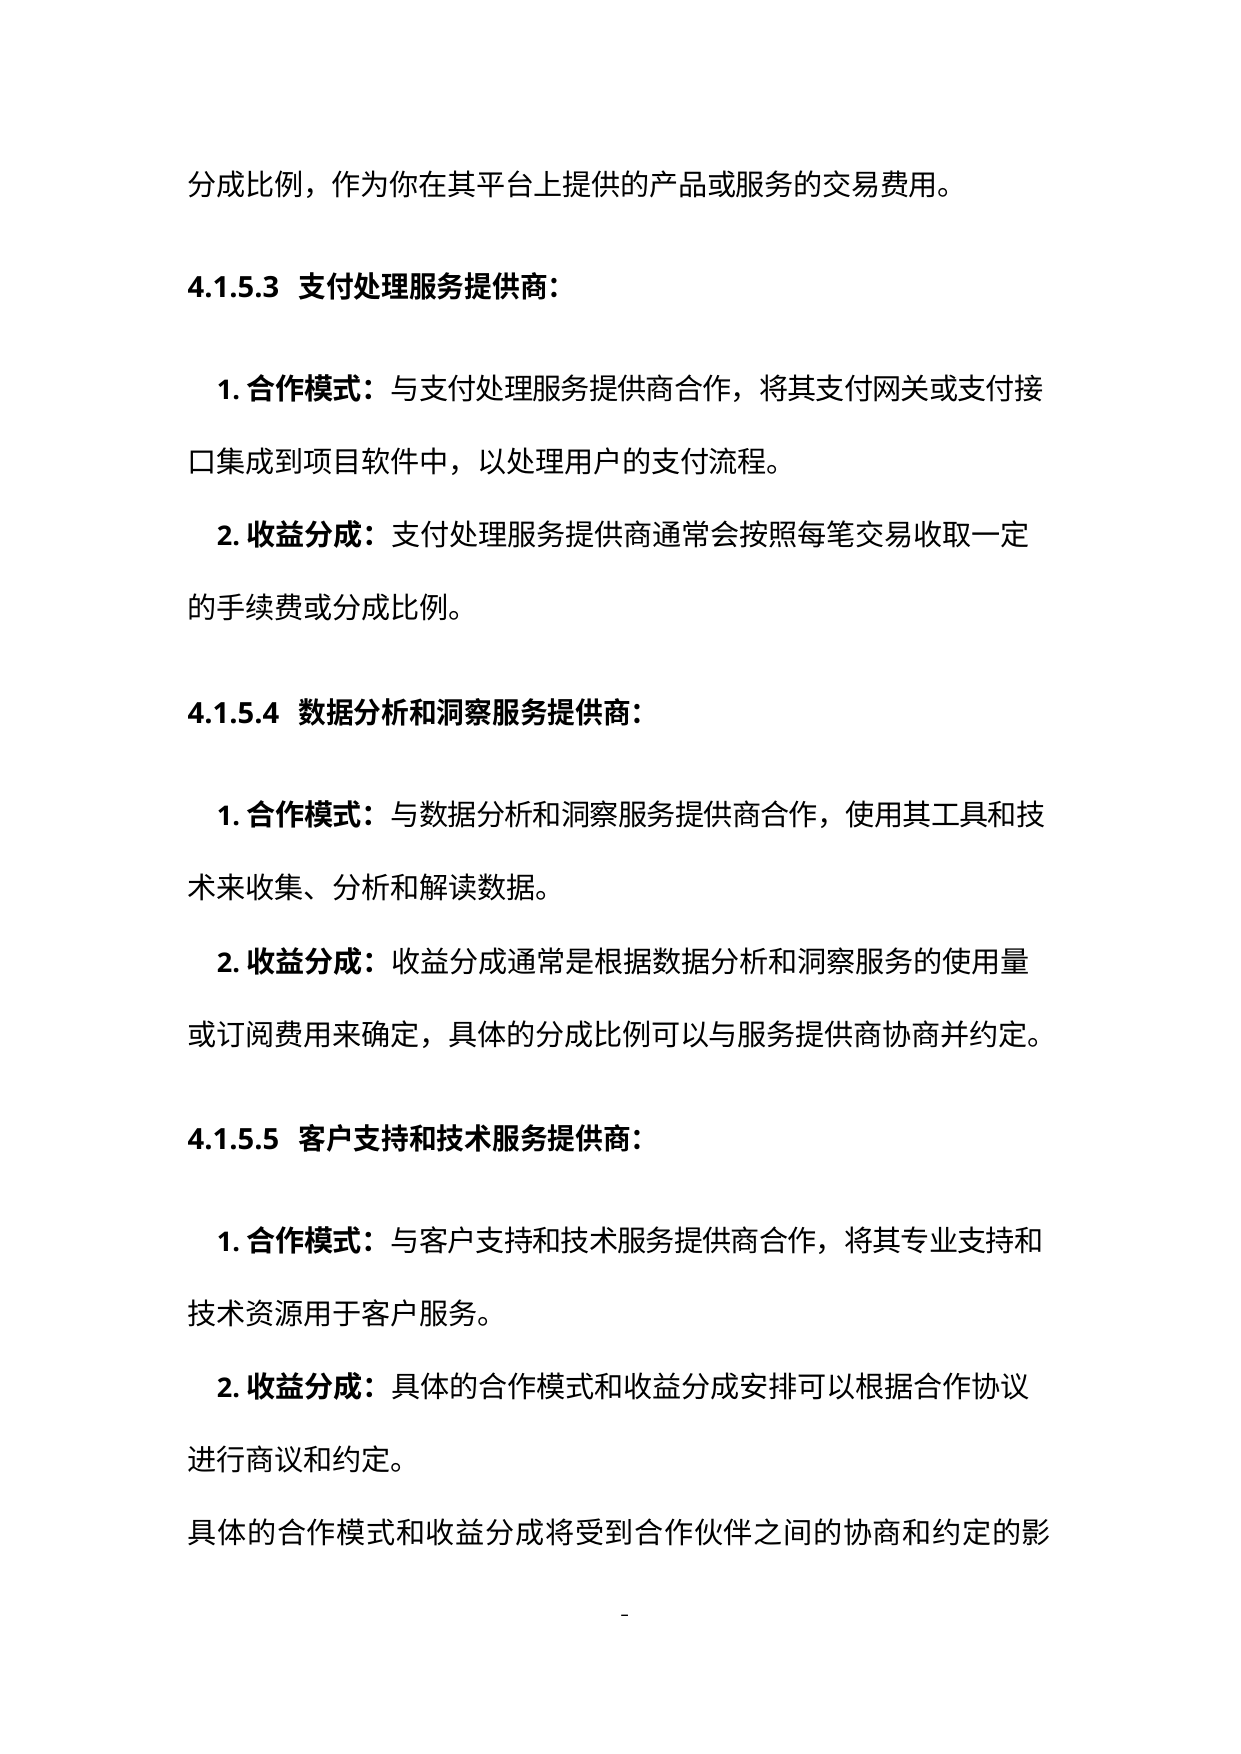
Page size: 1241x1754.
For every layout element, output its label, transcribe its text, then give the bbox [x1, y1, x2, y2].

subtitle 数据分析和洞察服务提供商： [187, 689, 1176, 732]
subtitle 客户支持和技术服务提供商： [187, 1115, 1176, 1158]
text 分成比例，作为你在其平台上提供的产品或服务的交易费用。 [187, 162, 1176, 204]
subtitle 支付处理服务提供商： [187, 263, 1176, 306]
list 合作模式：与客户支持和技术服务提供商合作，将其专业支持和技术资源用于客户服务。 [187, 1218, 1053, 1333]
list 合作模式：与支付处理服务提供商合作，将其支付网关或支付接口集成到项目软件中，以处理用户的支付流程。 [187, 366, 1053, 481]
list 合作模式：与数据分析和洞察服务提供商合作，使用其工具和技术来收集、分析和解读数据。 [187, 792, 1053, 907]
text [187, 1510, 1053, 1552]
list 收益分成：具体的合作模式和收益分成安排可以根据合作协议进行商议和约定。 [187, 1364, 1053, 1479]
list 收益分成：收益分成通常是根据数据分析和洞察服务的使用量或订阅费用来确定，具体的分成比例可以与服务提供商协商并约定。 [187, 938, 1053, 1053]
list 收益分成：支付处理服务提供商通常会按照每笔交易收取一定的手续费或分成比例。 [187, 512, 1053, 627]
